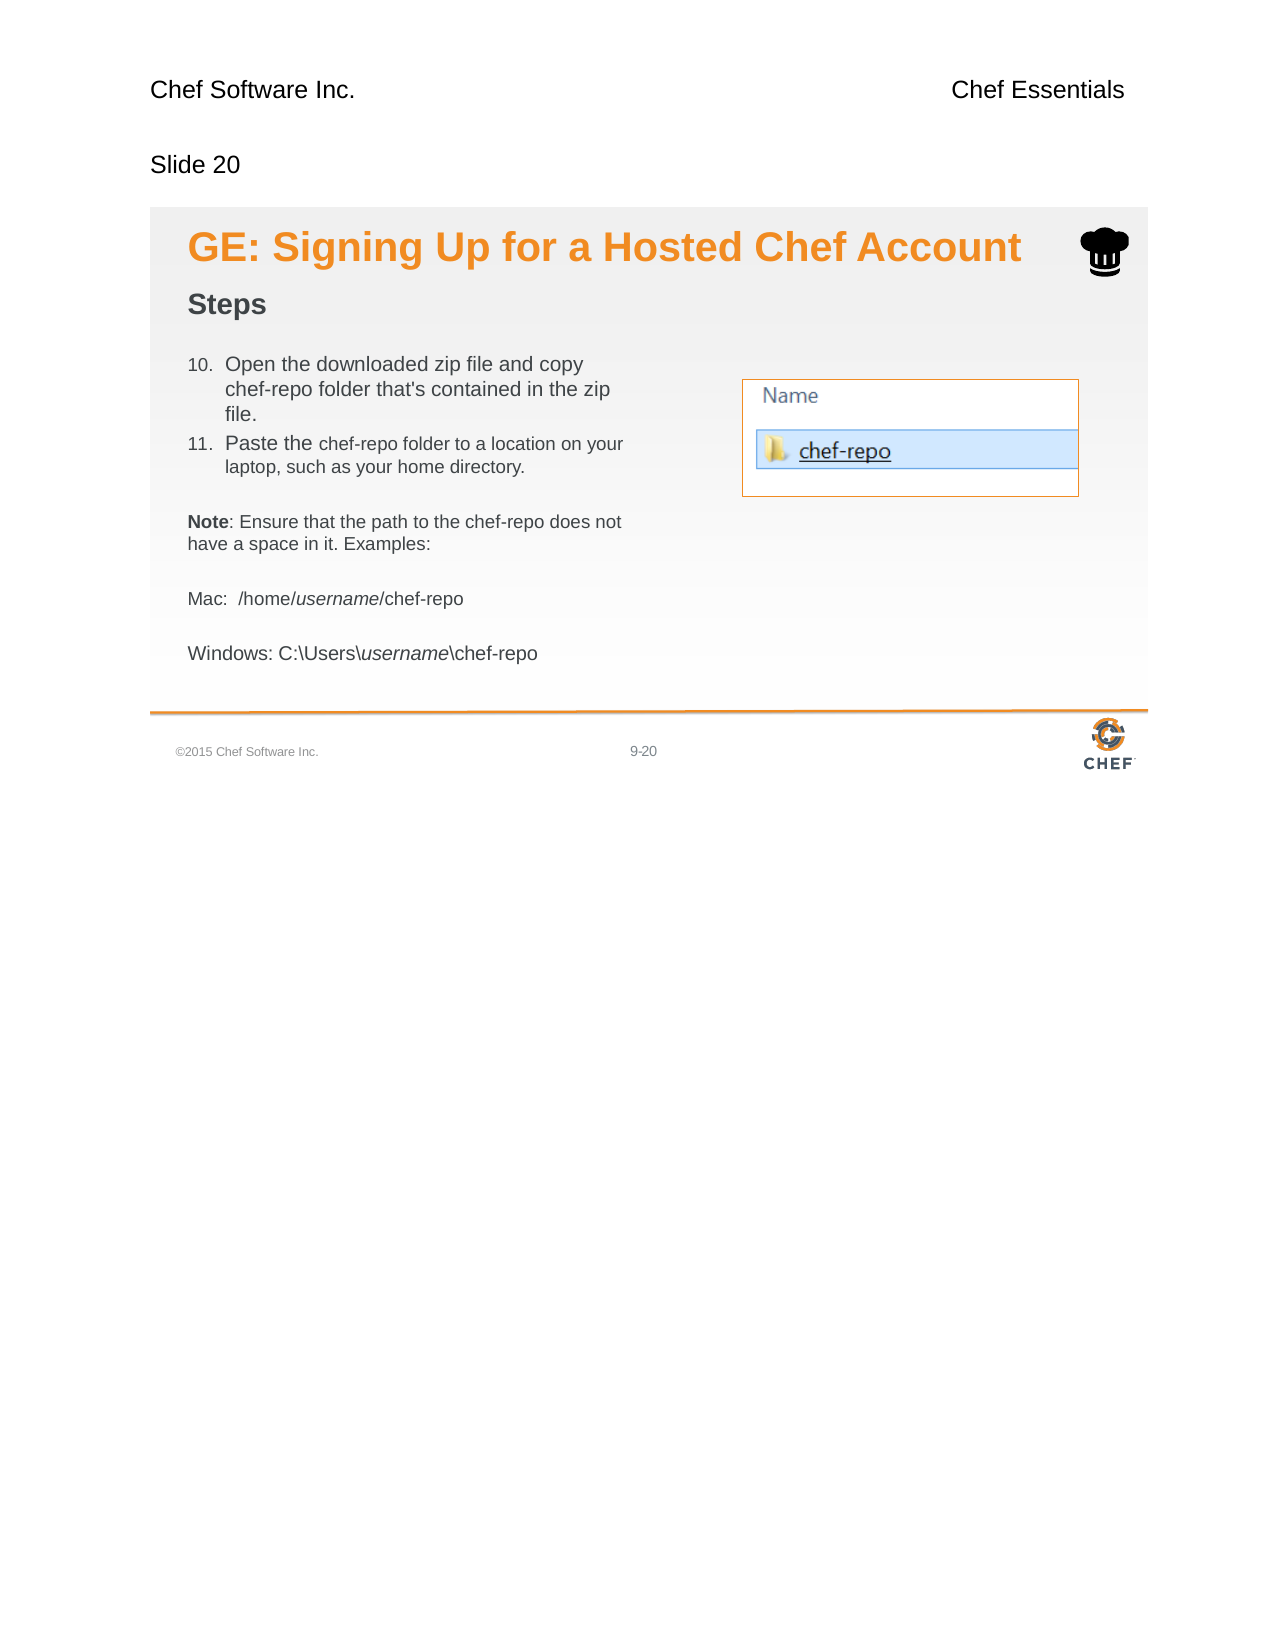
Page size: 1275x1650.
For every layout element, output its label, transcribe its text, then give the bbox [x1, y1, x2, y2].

text Slide 20 [150, 150, 1125, 179]
